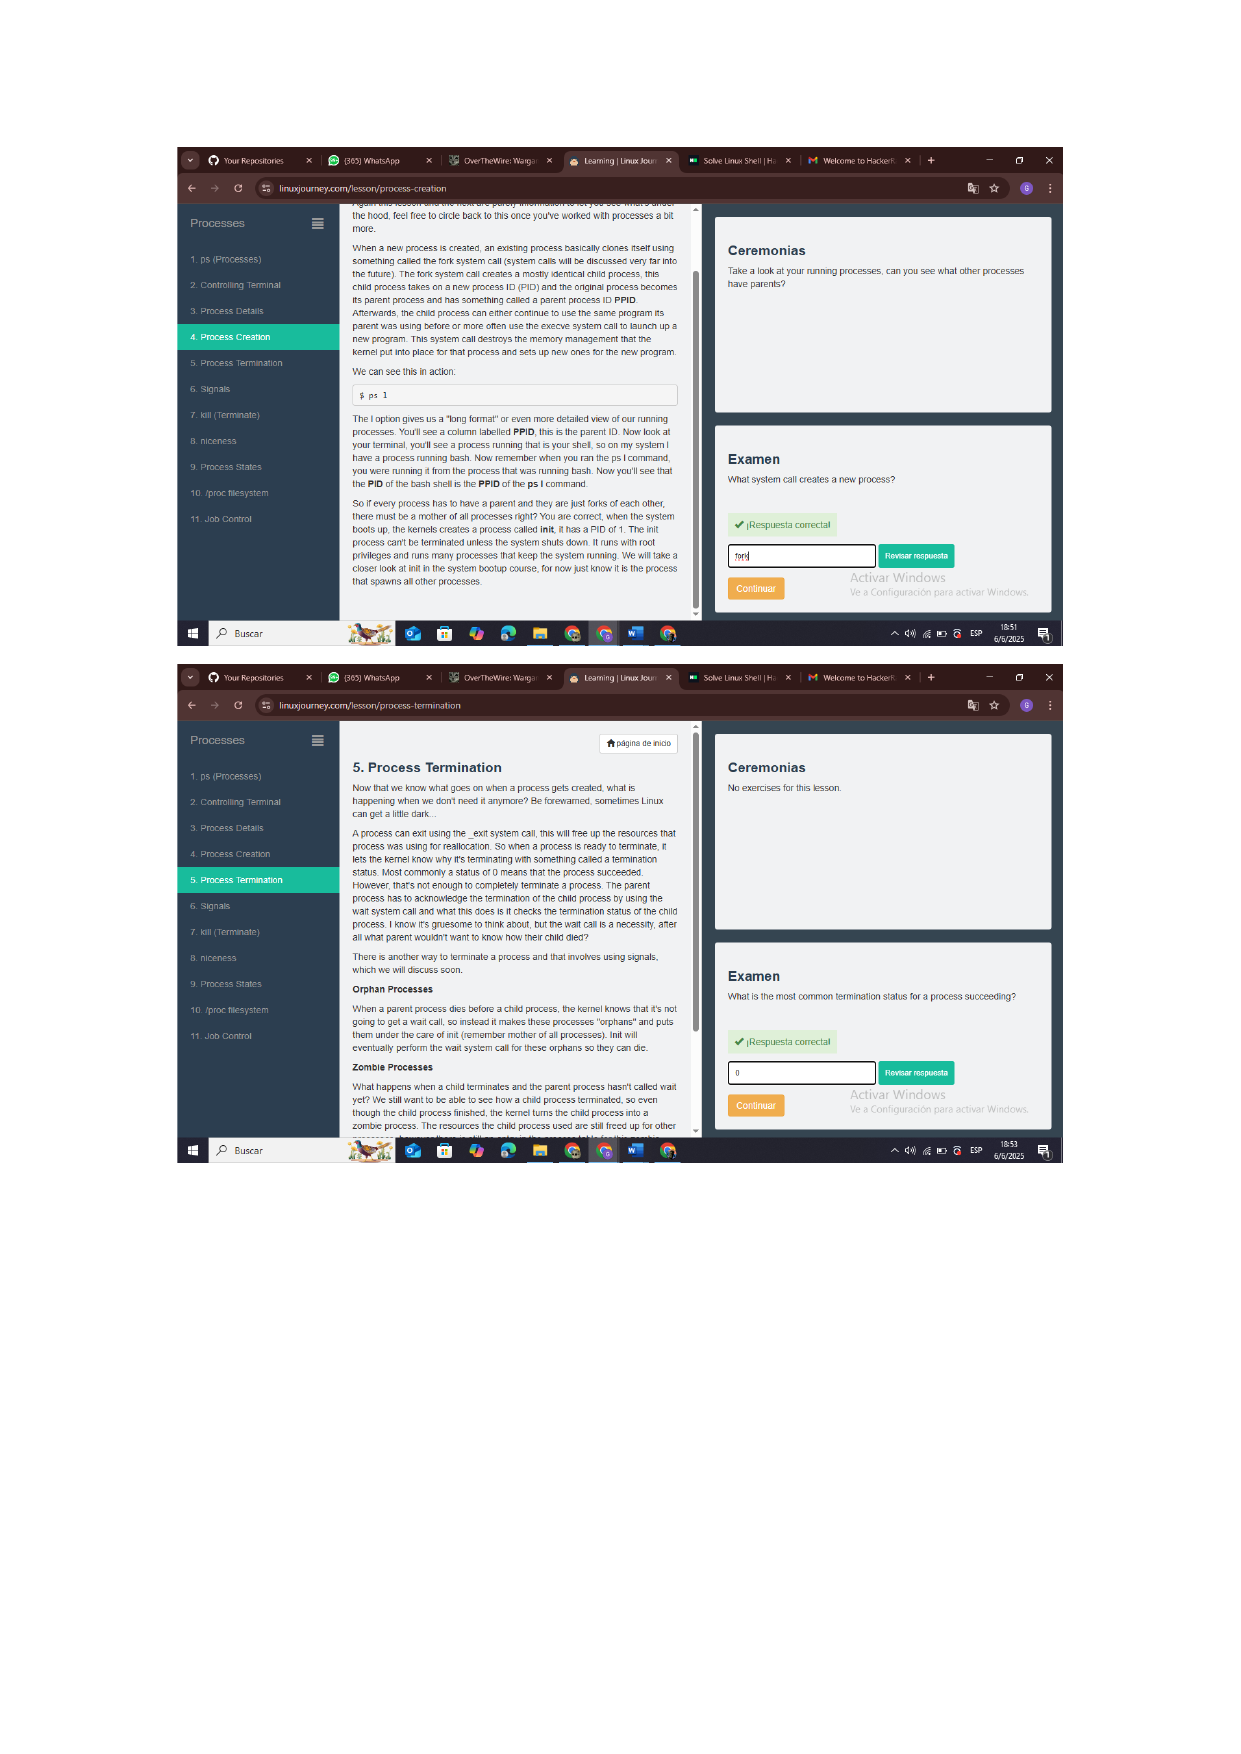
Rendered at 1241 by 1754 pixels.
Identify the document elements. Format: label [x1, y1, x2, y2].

picture [177, 147, 1063, 646]
picture [177, 664, 1063, 1163]
